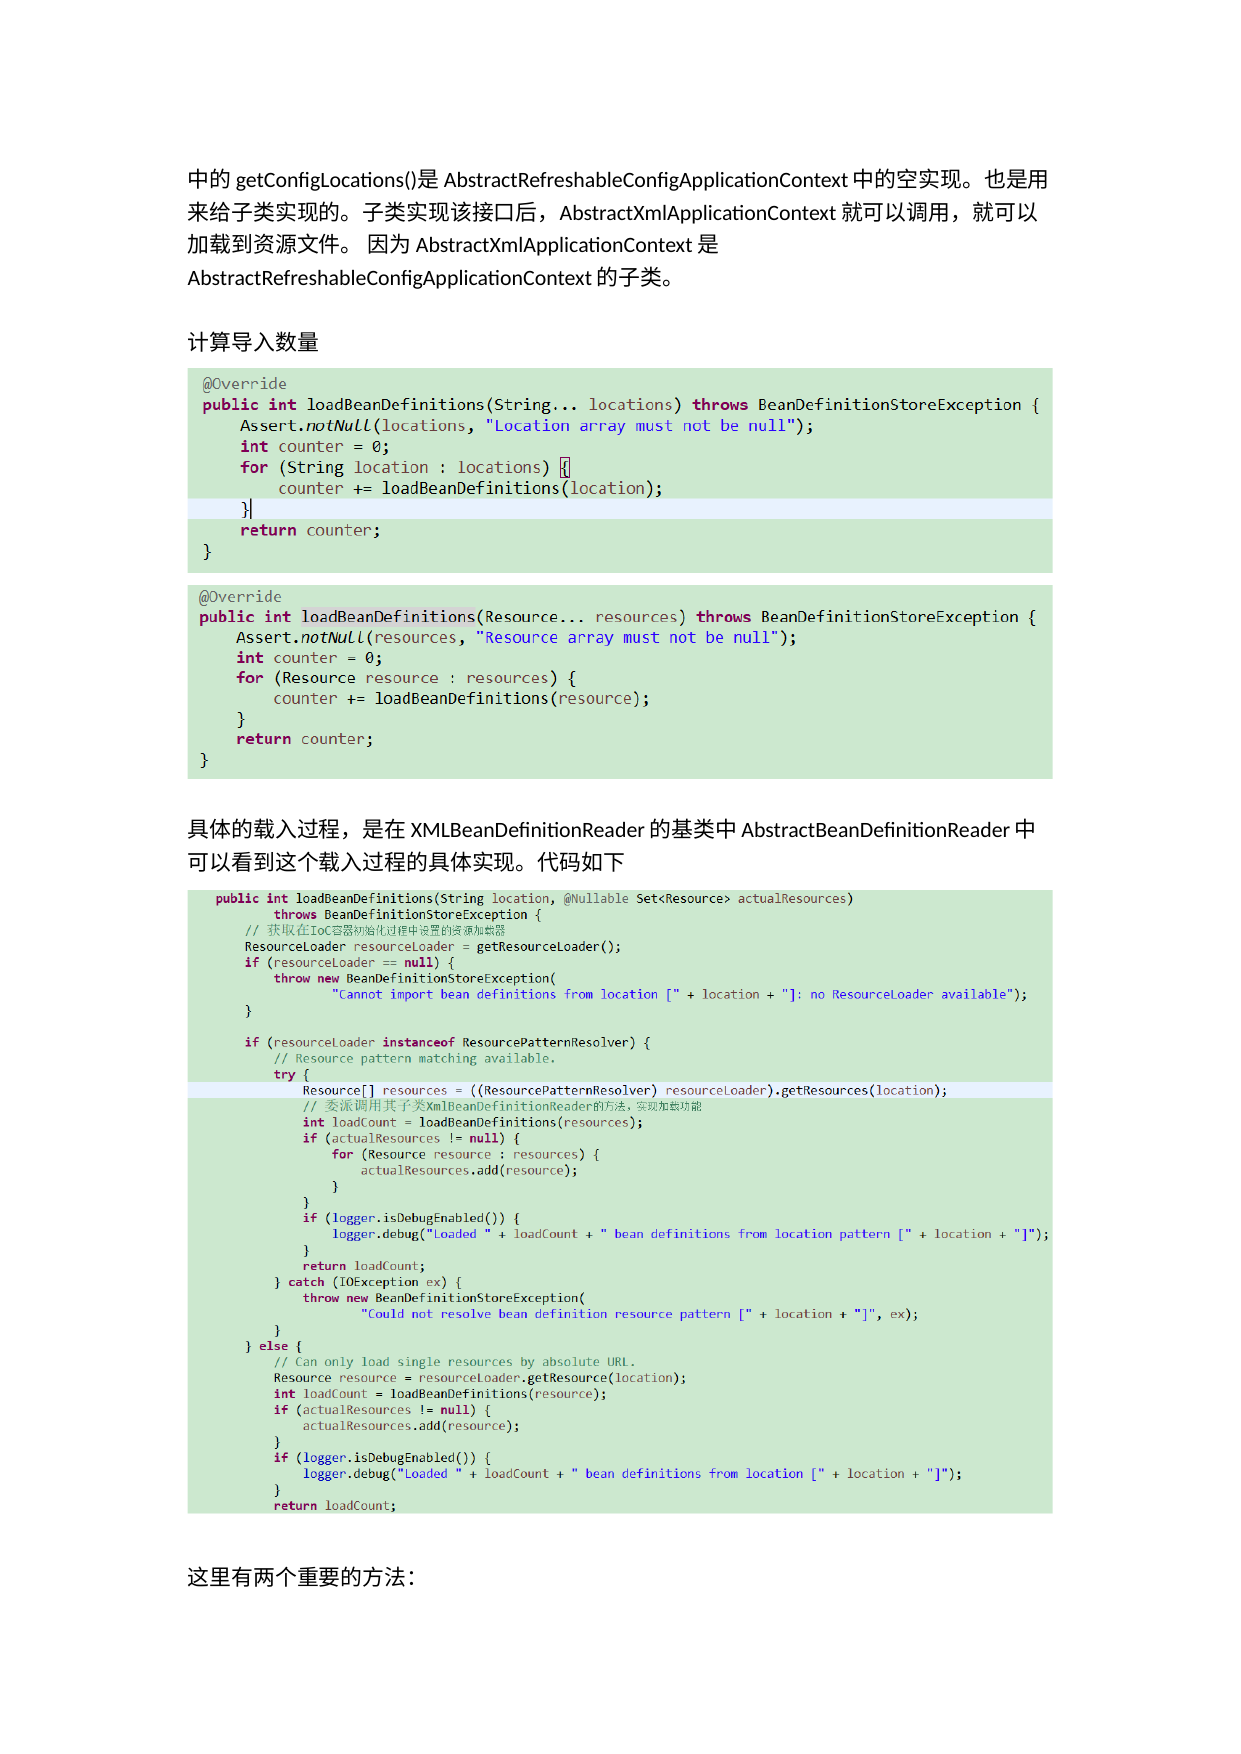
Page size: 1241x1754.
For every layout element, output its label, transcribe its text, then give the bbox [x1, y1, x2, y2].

text 这里有两个重要的方法： [187, 1559, 1053, 1592]
picture [187, 585, 1053, 779]
text 中的getConfigLocations()是AbstractRefreshableConfigApplicationContext中的空实现。也是用来给子类实现的。子类实现该接口后，AbstractXmlApplicationContext就可以调用，就可以加载到资源文件。 因为AbstractXmlApplicationContext是AbstractRefreshableConfigApplicationContext的子类。 [187, 162, 1053, 292]
picture [187, 368, 1053, 573]
text 计算导入数量 [187, 324, 1053, 357]
picture [187, 890, 1053, 1514]
text 具体的载入过程，是在XMLBeanDefinitionReader的基类中AbstractBeanDefinitionReader中可以看到这个载入过程的具体实现。代码如下 [187, 812, 1053, 877]
